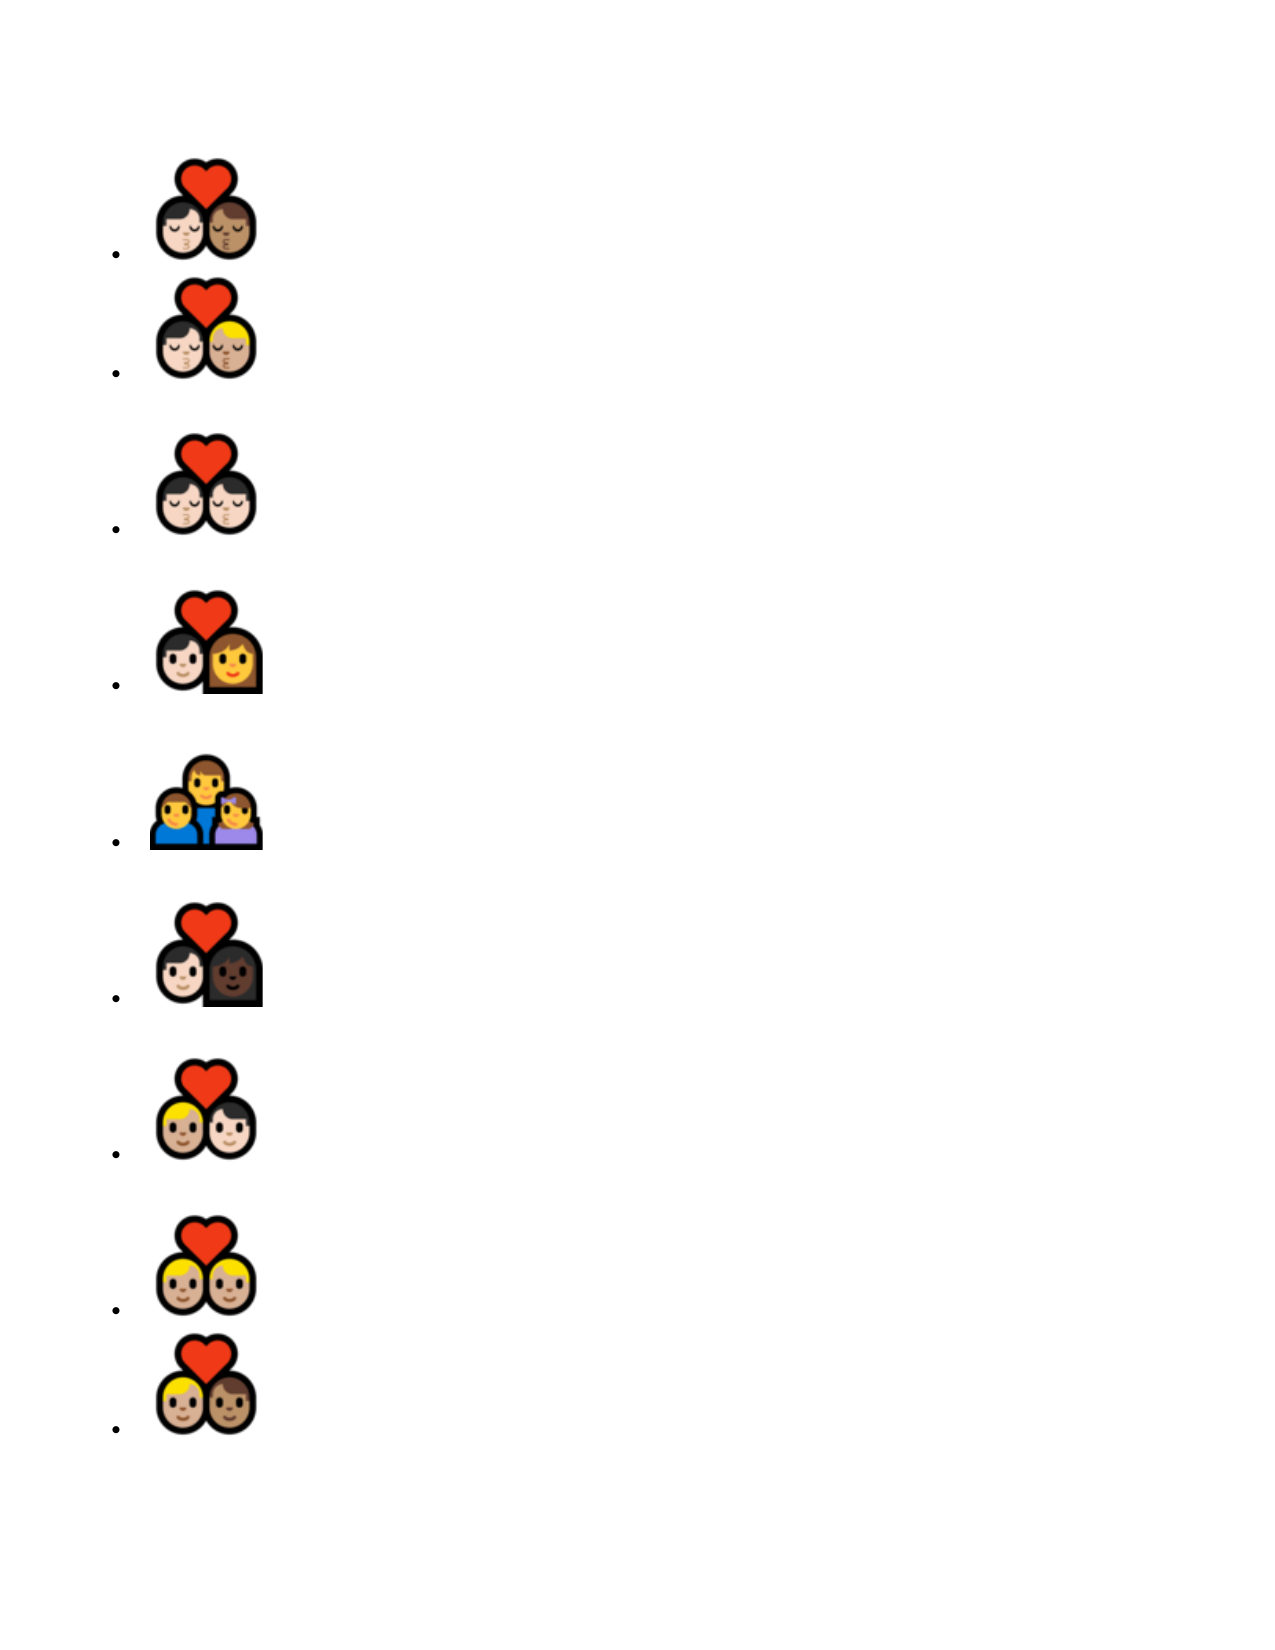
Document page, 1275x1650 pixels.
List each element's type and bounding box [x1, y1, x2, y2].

picture [150, 1206, 263, 1319]
picture [150, 268, 263, 382]
picture [150, 737, 263, 850]
picture [150, 1325, 263, 1438]
picture [150, 1050, 263, 1163]
picture [150, 581, 263, 694]
picture [150, 150, 263, 263]
picture [150, 893, 263, 1007]
picture [150, 425, 263, 538]
